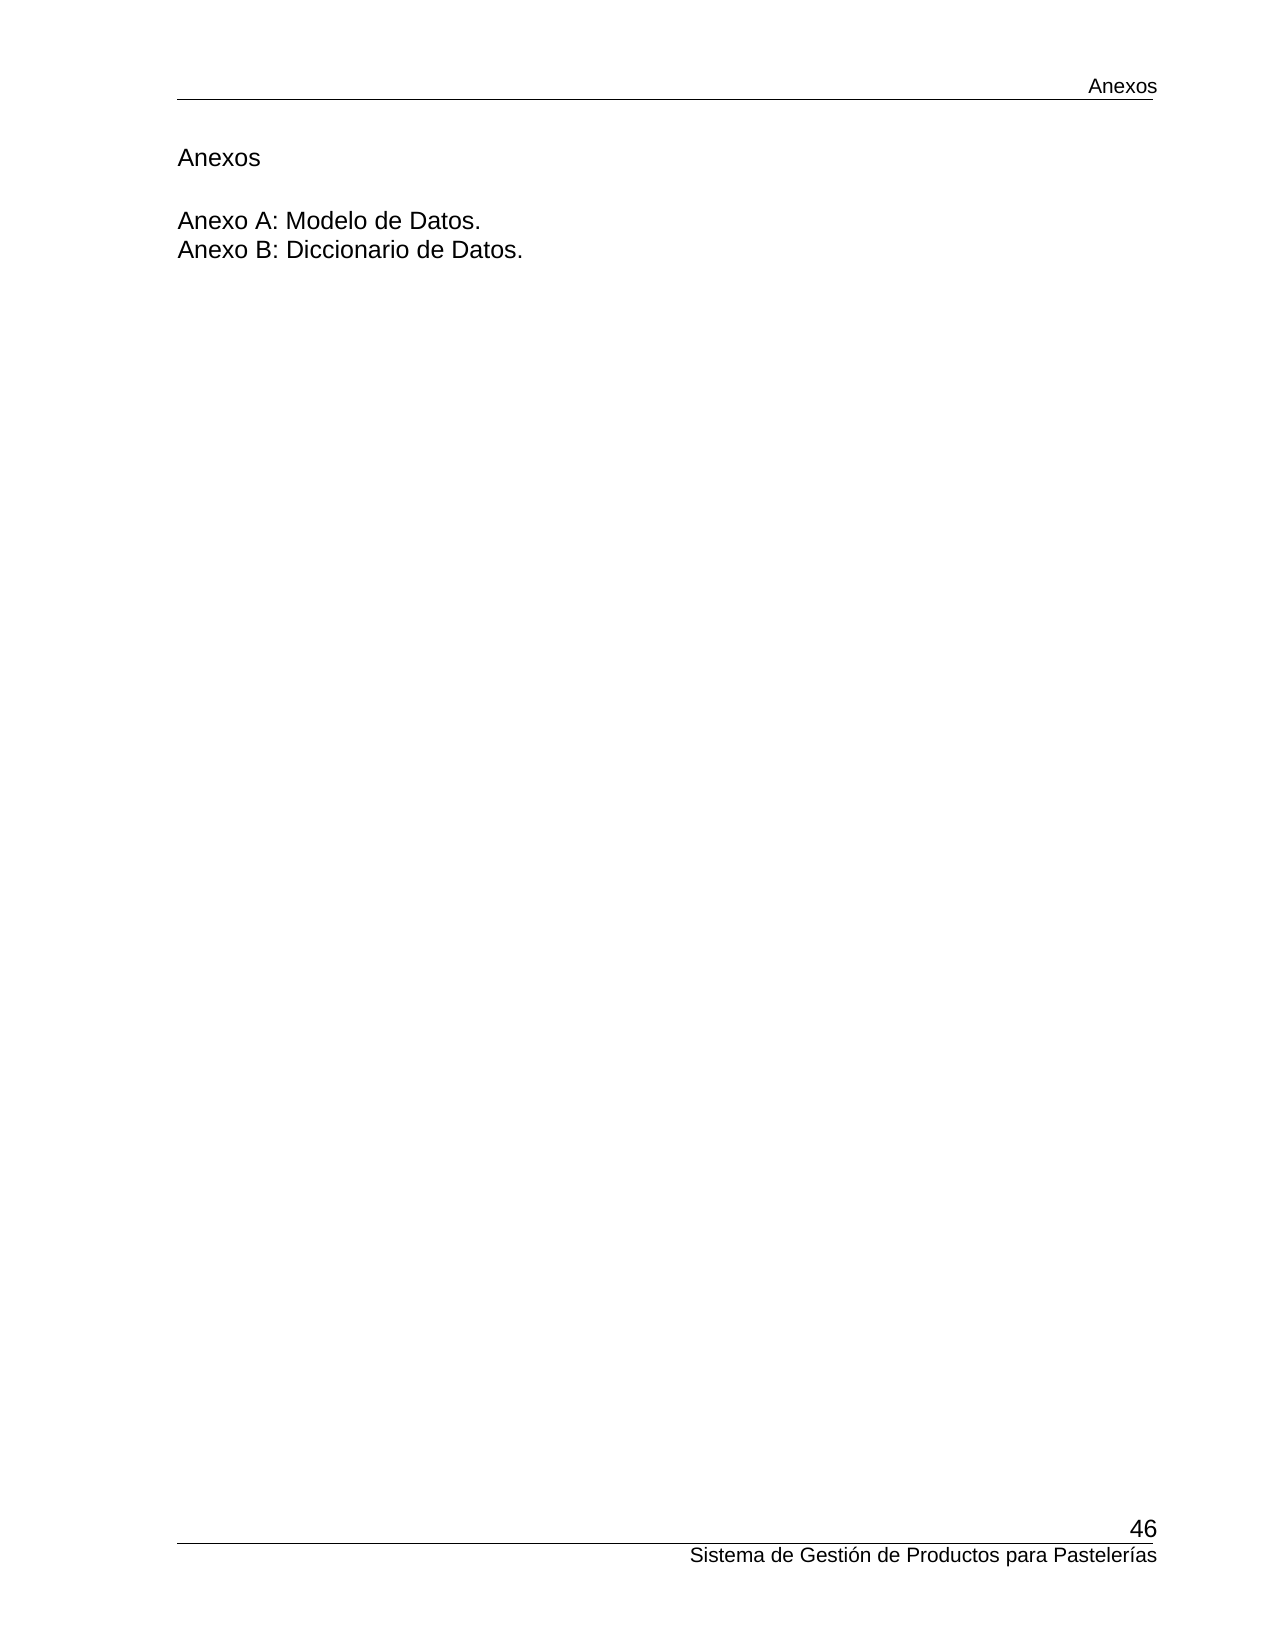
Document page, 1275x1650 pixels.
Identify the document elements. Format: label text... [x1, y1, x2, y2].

text Anexos [177, 143, 1183, 171]
text Anexo A: Modelo de Datos. Anexo B: Diccionario de Datos. [177, 206, 524, 264]
